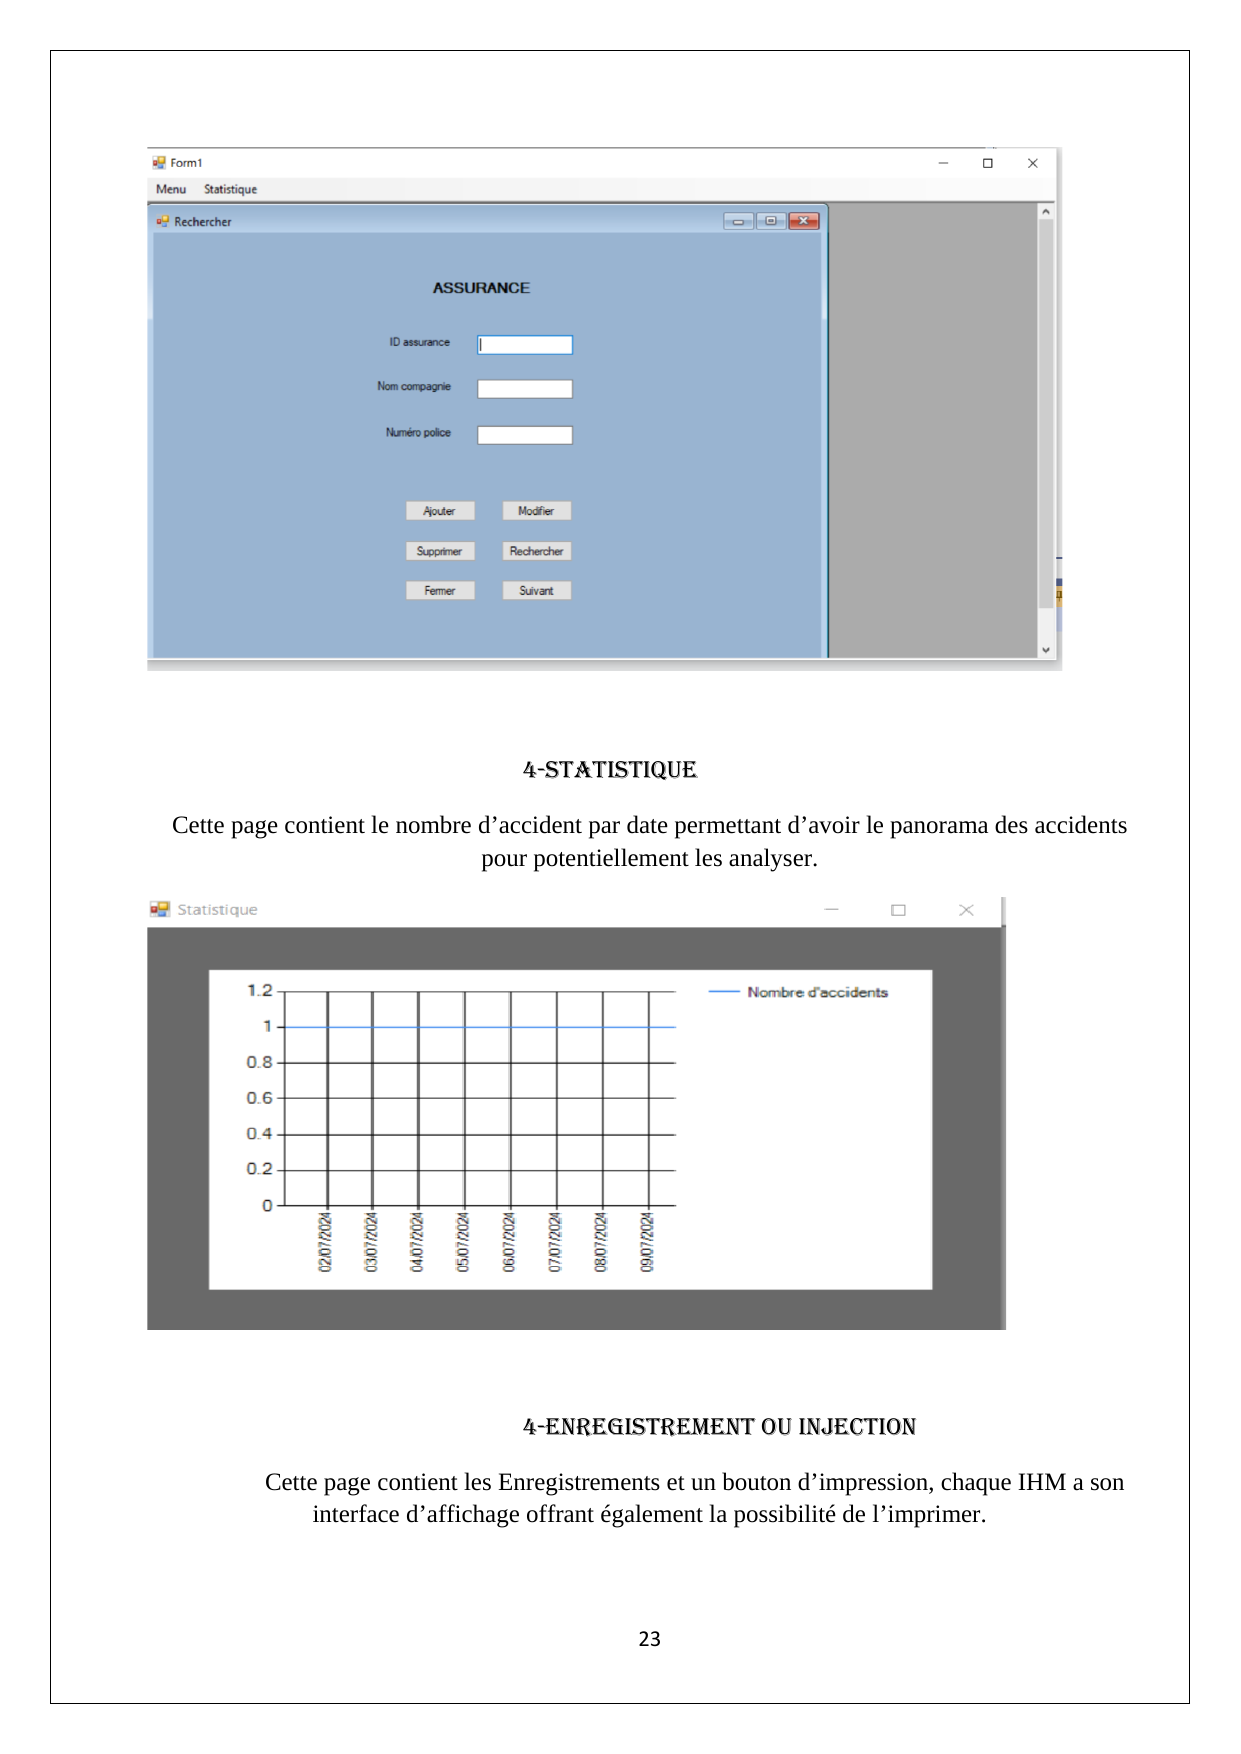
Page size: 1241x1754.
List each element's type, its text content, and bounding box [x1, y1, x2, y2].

picture [147, 897, 1007, 1330]
text Cette page contient le nombre d’accident par date permettant d’avoir le panorama des accidents pour potentiellement les analyser. [147, 810, 1152, 872]
picture [147, 147, 1063, 671]
text Cette page contient les Enregistrements et un bouton d’impression, chaque IHM a son interface d’affichage offrant également la possibilité de l’imprimer. [147, 1467, 1152, 1528]
text 4-Statistique [447, 751, 1152, 784]
text 4-Enregistrement ou injection [447, 1408, 1152, 1441]
